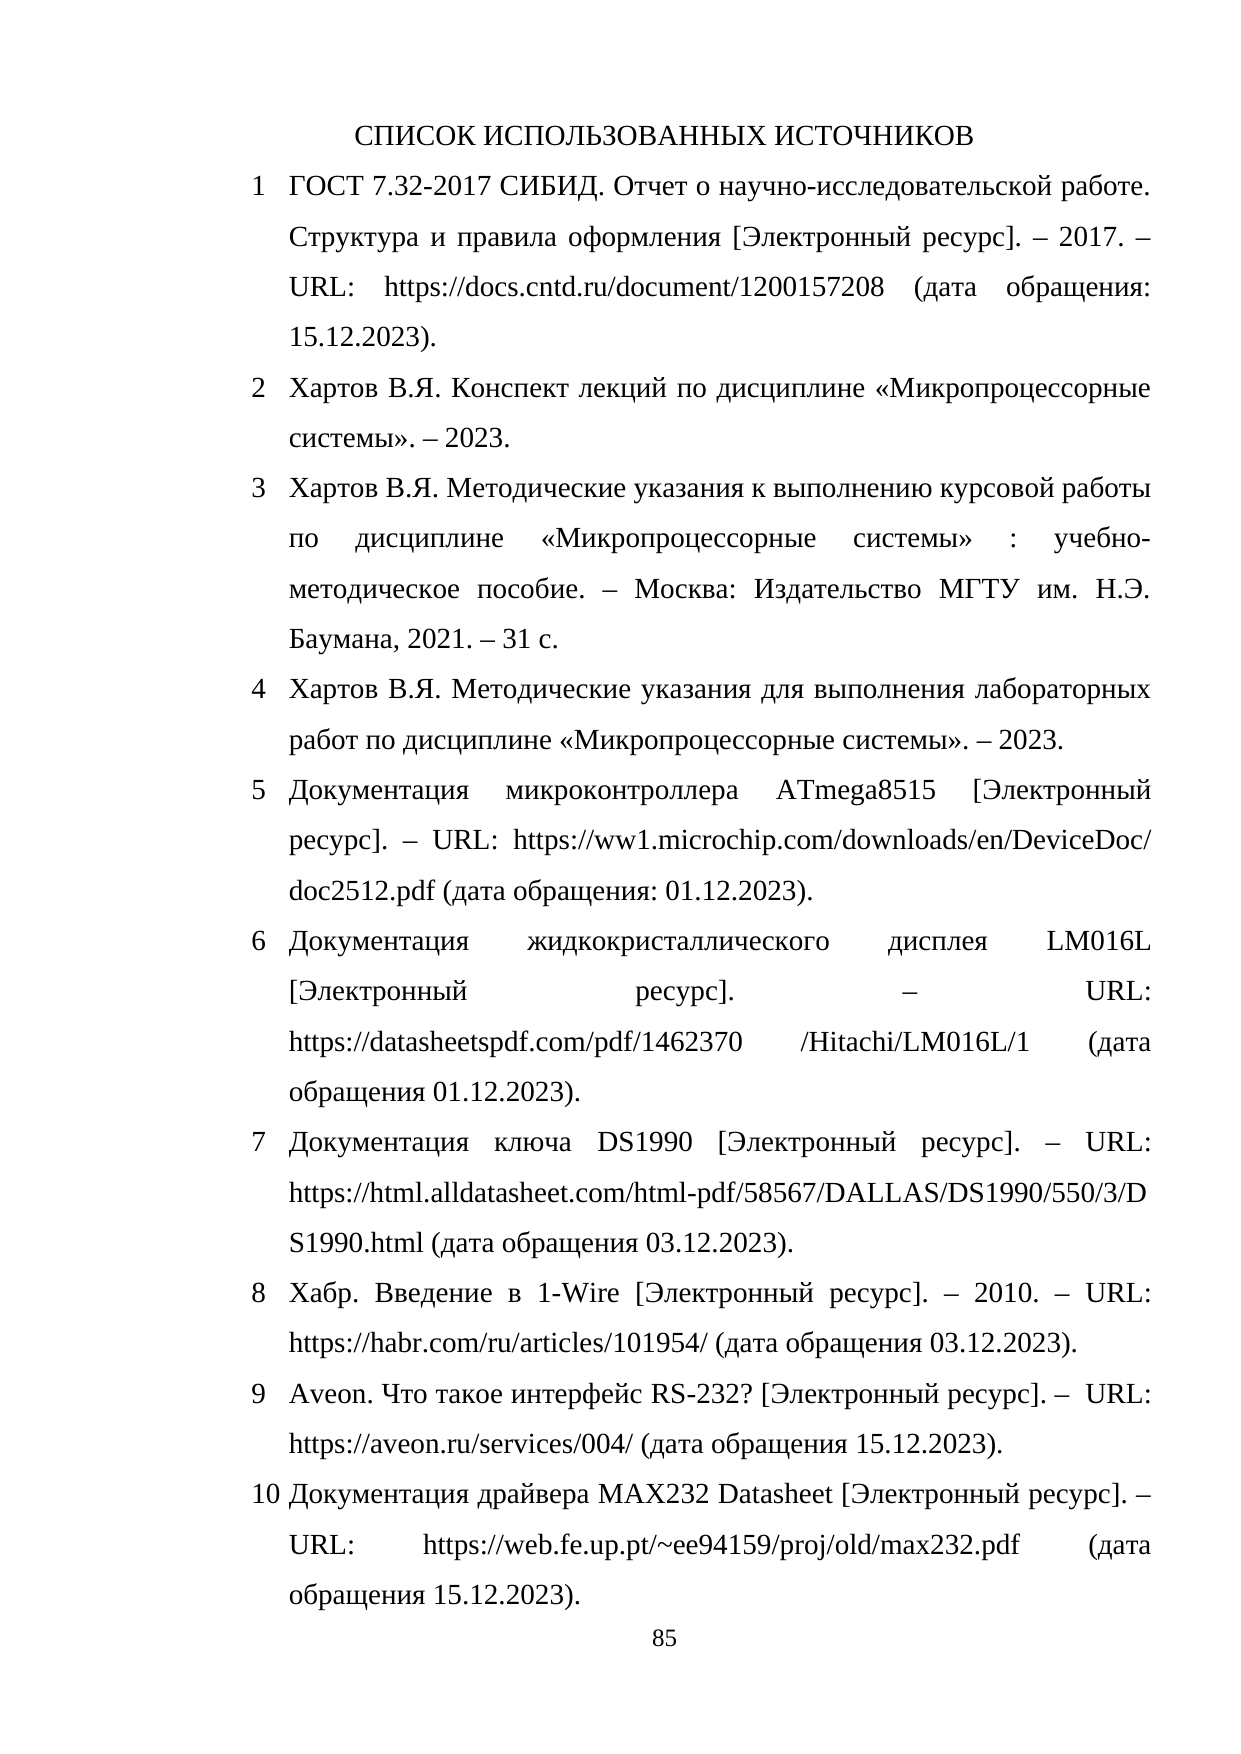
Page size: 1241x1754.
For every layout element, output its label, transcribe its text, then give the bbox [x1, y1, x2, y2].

list Aveon. Что такое интерфейс RS-232? [Электронный ресурс]. – URL: https://aveon.ru/services/004/ (дата обращения 15.12.2023). [251, 1376, 1152, 1460]
list Хартов В.Я. Конспект лекций по дисциплине «Микропроцессорные системы». – 2023. [251, 370, 1152, 453]
list Хартов В.Я. Методические указания к выполнению курсовой работы по дисциплине «Микропроцессорные системы» : учебно-методическое пособие. – Москва: Издательство МГТУ им. Н.Э. Баумана, 2021. – 31 с. [251, 470, 1152, 655]
list Документация жидкокристаллического дисплея LM016L [Электронный ресурс]. – URL: https://datasheetspdf.com/pdf/1462370 /Hitachi/LM016L/1 (дата обращения 01.12.2023). [251, 923, 1152, 1108]
list ГОСТ 7.32-2017 СИБИД. Отчет о научно-исследовательской работе. Структура и правила оформления [Электронный ресурс]. – 2017. – URL: https://docs.cntd.ru/document/1200157208 (дата обращения: 15.12.2023). [251, 168, 1152, 353]
list Документация драйвера MAX232 Datasheet [Электронный ресурс]. – URL: https://web.fe.up.pt/~ee94159/proj/old/max232.pdf (дата обращения 15.12.2023). [251, 1477, 1152, 1611]
list Документация микроконтроллера ATmega8515 [Электронный ресурс]. – URL: https://ww1.microchip.com/downloads/en/DeviceDoc/ doc2512.pdf (дата обращения: 01.12.2023). [251, 772, 1152, 906]
list Хартов В.Я. Методические указания для выполнения лабораторных работ по дисциплине «Микропроцессорные системы». – 2023. [251, 672, 1152, 755]
list Хабр. Введение в 1-Wire [Электронный ресурс]. – 2010. – URL: https://habr.com/ru/articles/101954/ (дата обращения 03.12.2023). [251, 1275, 1152, 1359]
list Документация ключа DS1990 [Электронный ресурс]. – URL: https://html.alldatasheet.com/html-pdf/58567/DALLAS/DS1990/550/3/D S1990.html (дата обращения 03.12.2023). [251, 1124, 1152, 1258]
list СПИСОК ИСПОЛЬЗОВАННЫХ ИСТОЧНИКОВ [177, 118, 1152, 152]
